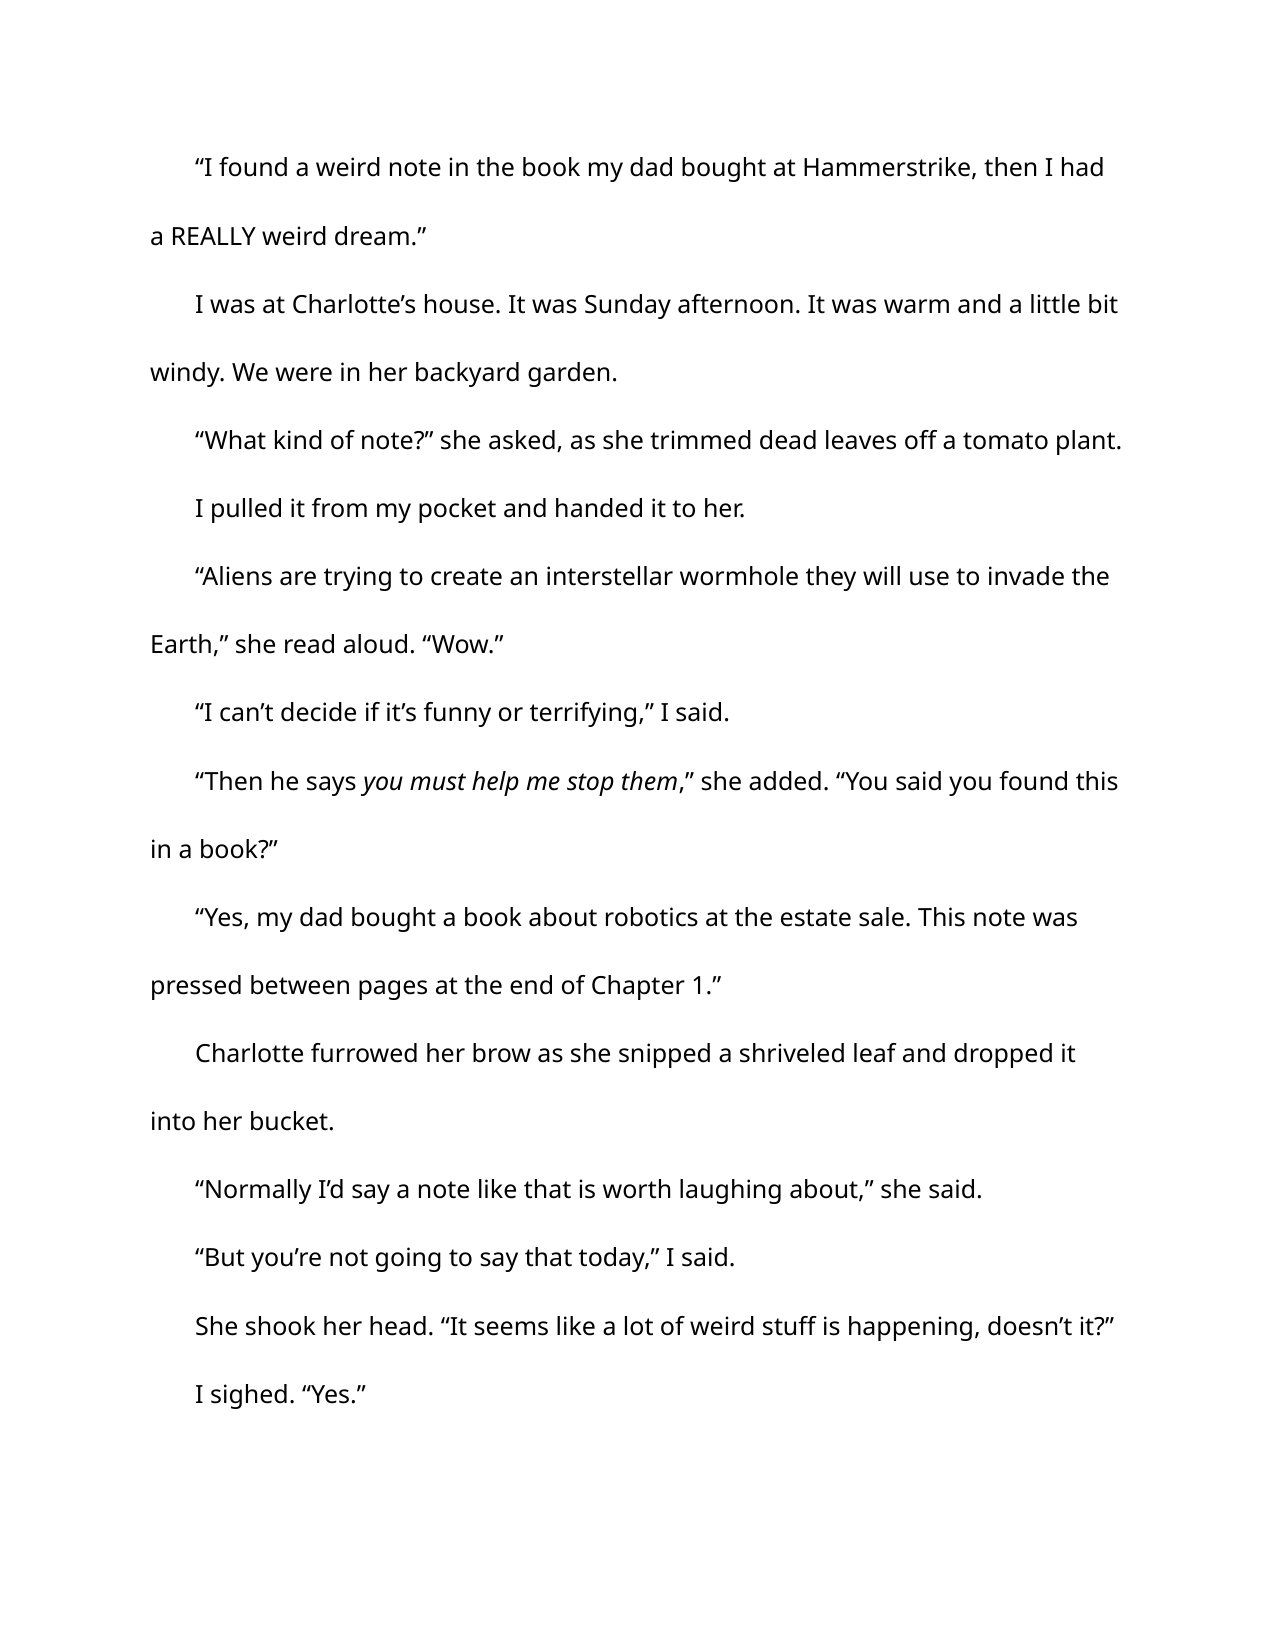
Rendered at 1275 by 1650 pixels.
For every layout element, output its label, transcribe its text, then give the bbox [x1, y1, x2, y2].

text Charlotte furrowed her brow as she snipped a shriveled leaf and dropped it into her bucket. [150, 1036, 1125, 1138]
text I sighed. “Yes.” [150, 1376, 1125, 1410]
text “Normally I’d say a note like that is worth laughing about,” she said. [150, 1172, 1125, 1206]
text “Yes, my dad bought a book about robotics at the estate sale. This note was pressed between pages at the end of Chapter 1.” [150, 899, 1125, 1002]
text “Aliens are trying to create an interstellar wormhole they will use to invade the Earth,” she read aloud. “Wow.” [150, 559, 1125, 661]
text “I can’t decide if it’s funny or terrifying,” I said. [150, 695, 1125, 729]
text I was at Charlotte’s house. It was Sunday afternoon. It was warm and a little bit windy. We were in her backyard garden. [150, 286, 1125, 388]
text “Then he says you must help me stop them,” she added. “You said you found this in a book?” [150, 763, 1125, 865]
text “But you’re not going to say that today,” I said. [150, 1240, 1125, 1274]
text I pulled it from my pocket and handed it to her. [150, 491, 1125, 525]
text She shook her head. “It seems like a lot of weird stuff is happening, doesn’t it?” [150, 1308, 1125, 1342]
text “What kind of note?” she asked, as she trimmed dead leaves off a tomato plant. [150, 422, 1125, 457]
text “I found a weird note in the book my dad bought at Hammerstrike, then I had a REALLY weird dream.” [150, 150, 1125, 252]
